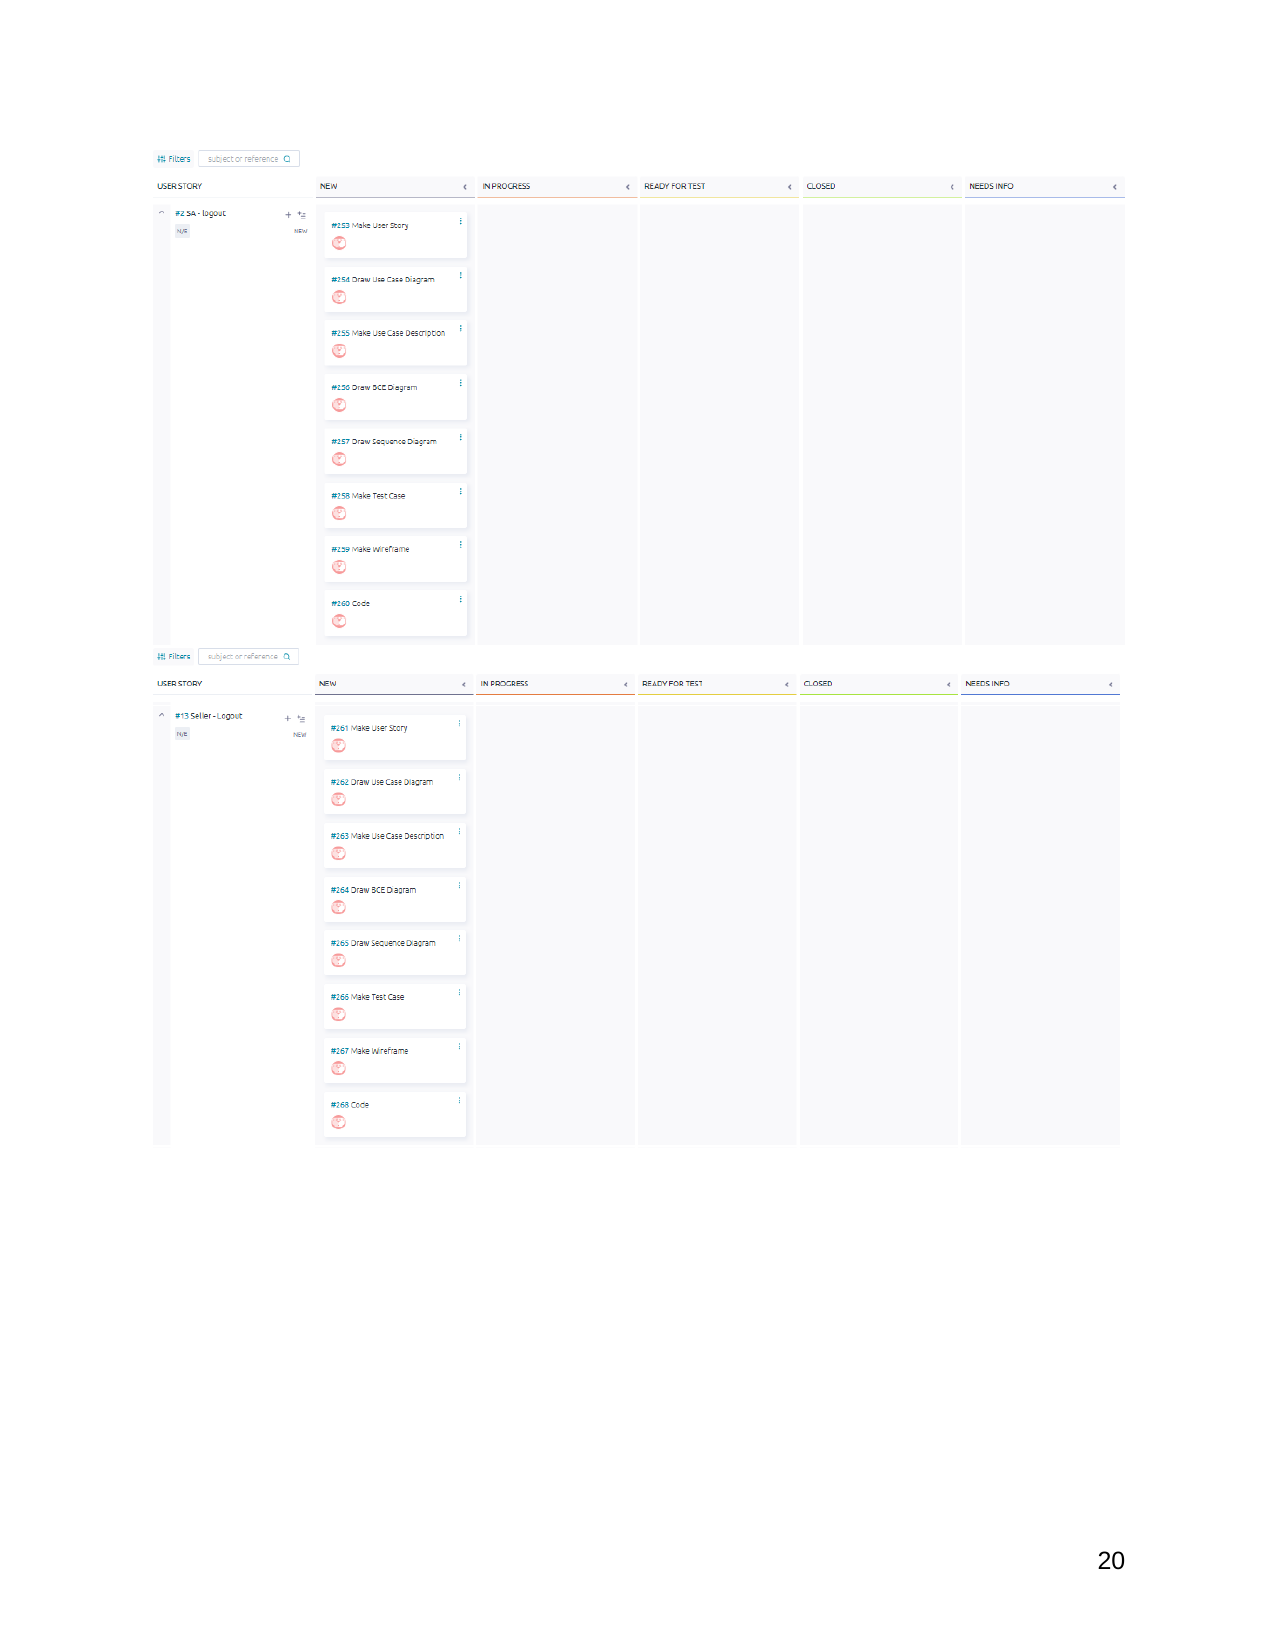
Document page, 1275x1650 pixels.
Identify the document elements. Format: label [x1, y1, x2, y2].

picture [150, 150, 1125, 1148]
